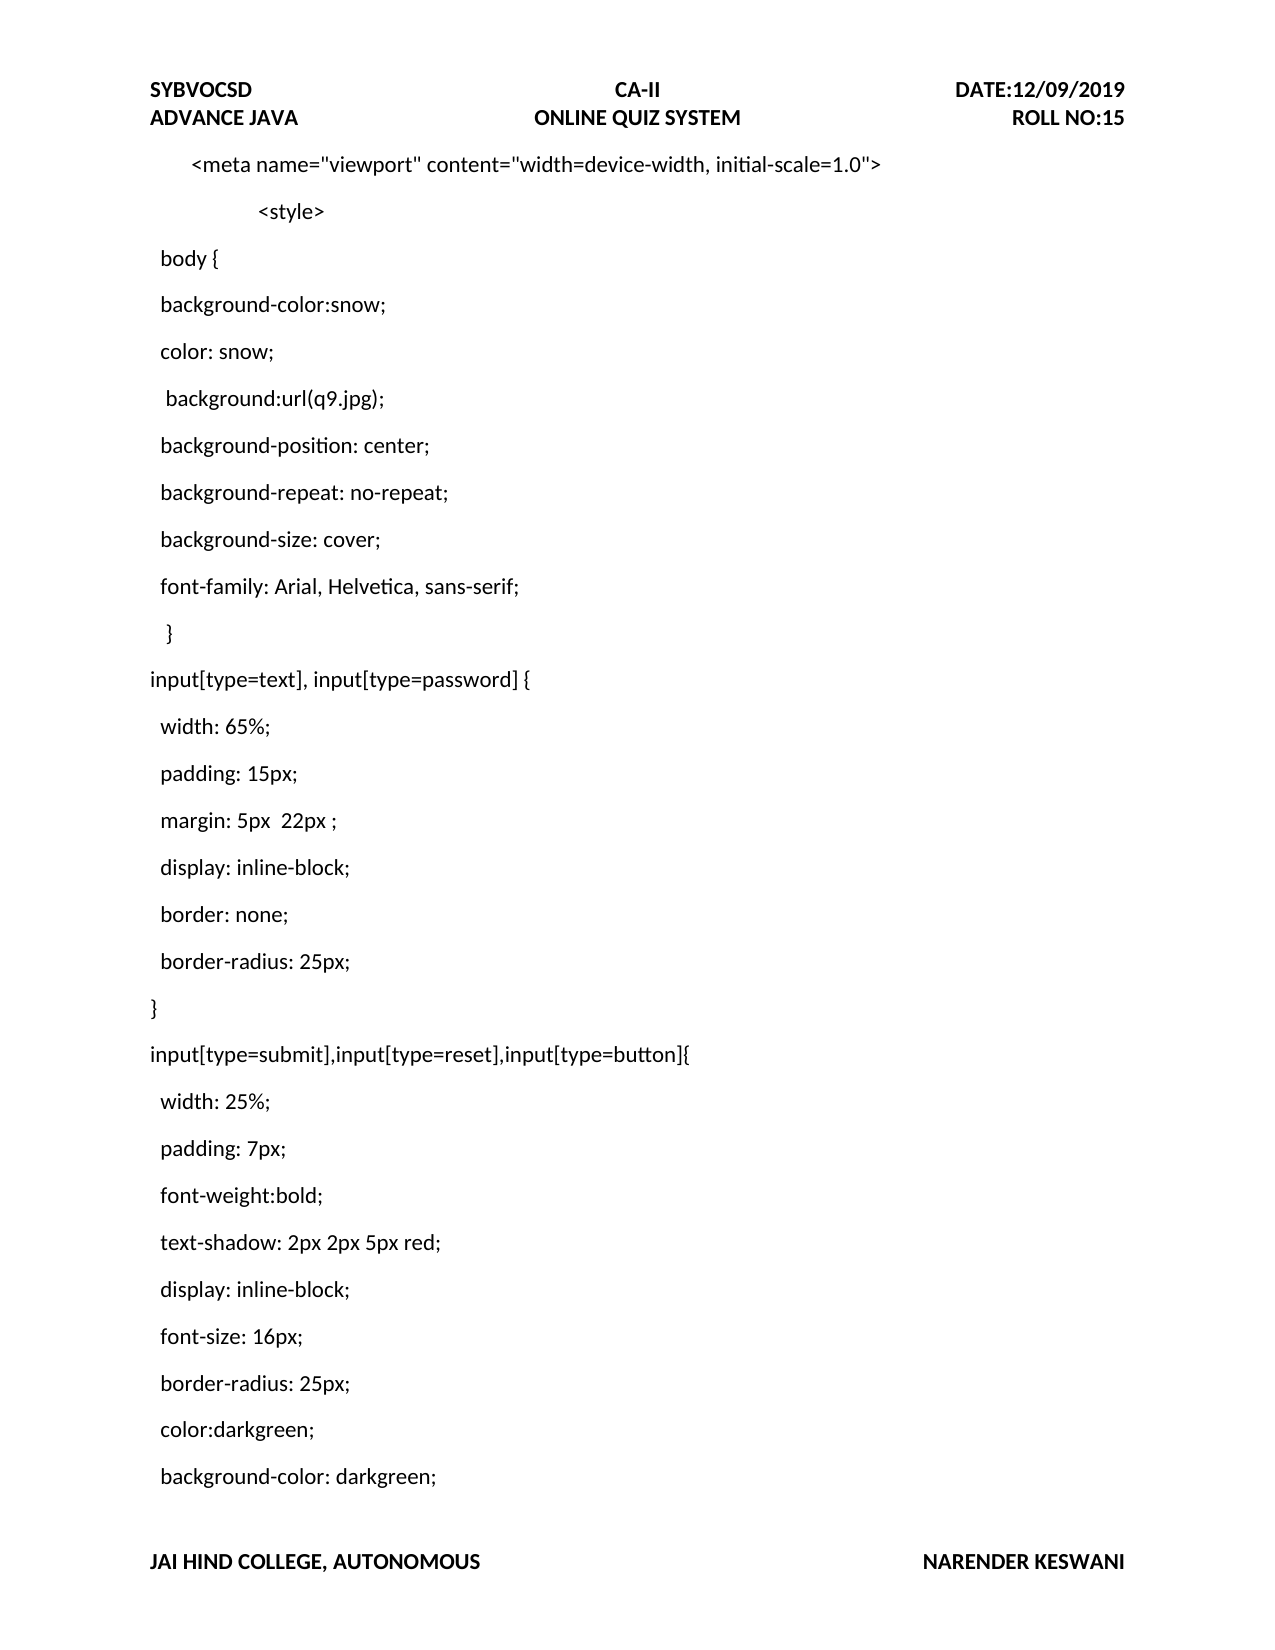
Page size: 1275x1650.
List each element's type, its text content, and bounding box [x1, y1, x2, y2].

text input[type=text], input[type=password] { [150, 666, 1125, 694]
text padding: 7px; [150, 1134, 1125, 1162]
text margin: 5px 22px ; [150, 806, 1125, 834]
text input[type=submit],input[type=reset],input[type=button]{ [150, 1041, 1125, 1069]
text display: inline-block; [150, 853, 1125, 881]
text body { [150, 244, 1125, 272]
text background-size: cover; [150, 525, 1125, 553]
text border: none; [150, 900, 1125, 928]
text background:url(q9.jpg); [150, 384, 1125, 412]
text text-shadow: 2px 2px 5px red; [150, 1228, 1125, 1256]
text color:darkgreen; [150, 1416, 1125, 1444]
text } [150, 619, 1125, 647]
text background-color: darkgreen; [150, 1462, 1125, 1491]
text <style> [150, 197, 1125, 225]
text width: 25%; [150, 1087, 1125, 1116]
text background-repeat: no-repeat; [150, 478, 1125, 506]
text background-color:snow; [150, 291, 1125, 319]
text font-size: 16px; [150, 1322, 1125, 1350]
text width: 65%; [150, 712, 1125, 741]
text border-radius: 25px; [150, 947, 1125, 975]
text color: snow; [150, 337, 1125, 366]
text padding: 15px; [150, 759, 1125, 787]
text font-weight:bold; [150, 1181, 1125, 1209]
text } [150, 994, 1125, 1022]
text border-radius: 25px; [150, 1369, 1125, 1397]
text display: inline-block; [150, 1275, 1125, 1303]
text background-position: center; [150, 431, 1125, 459]
text font-family: Arial, Helvetica, sans-serif; [150, 572, 1125, 600]
text <meta name="viewport" content="width=device-width, initial-scale=1.0"> [150, 150, 1125, 178]
